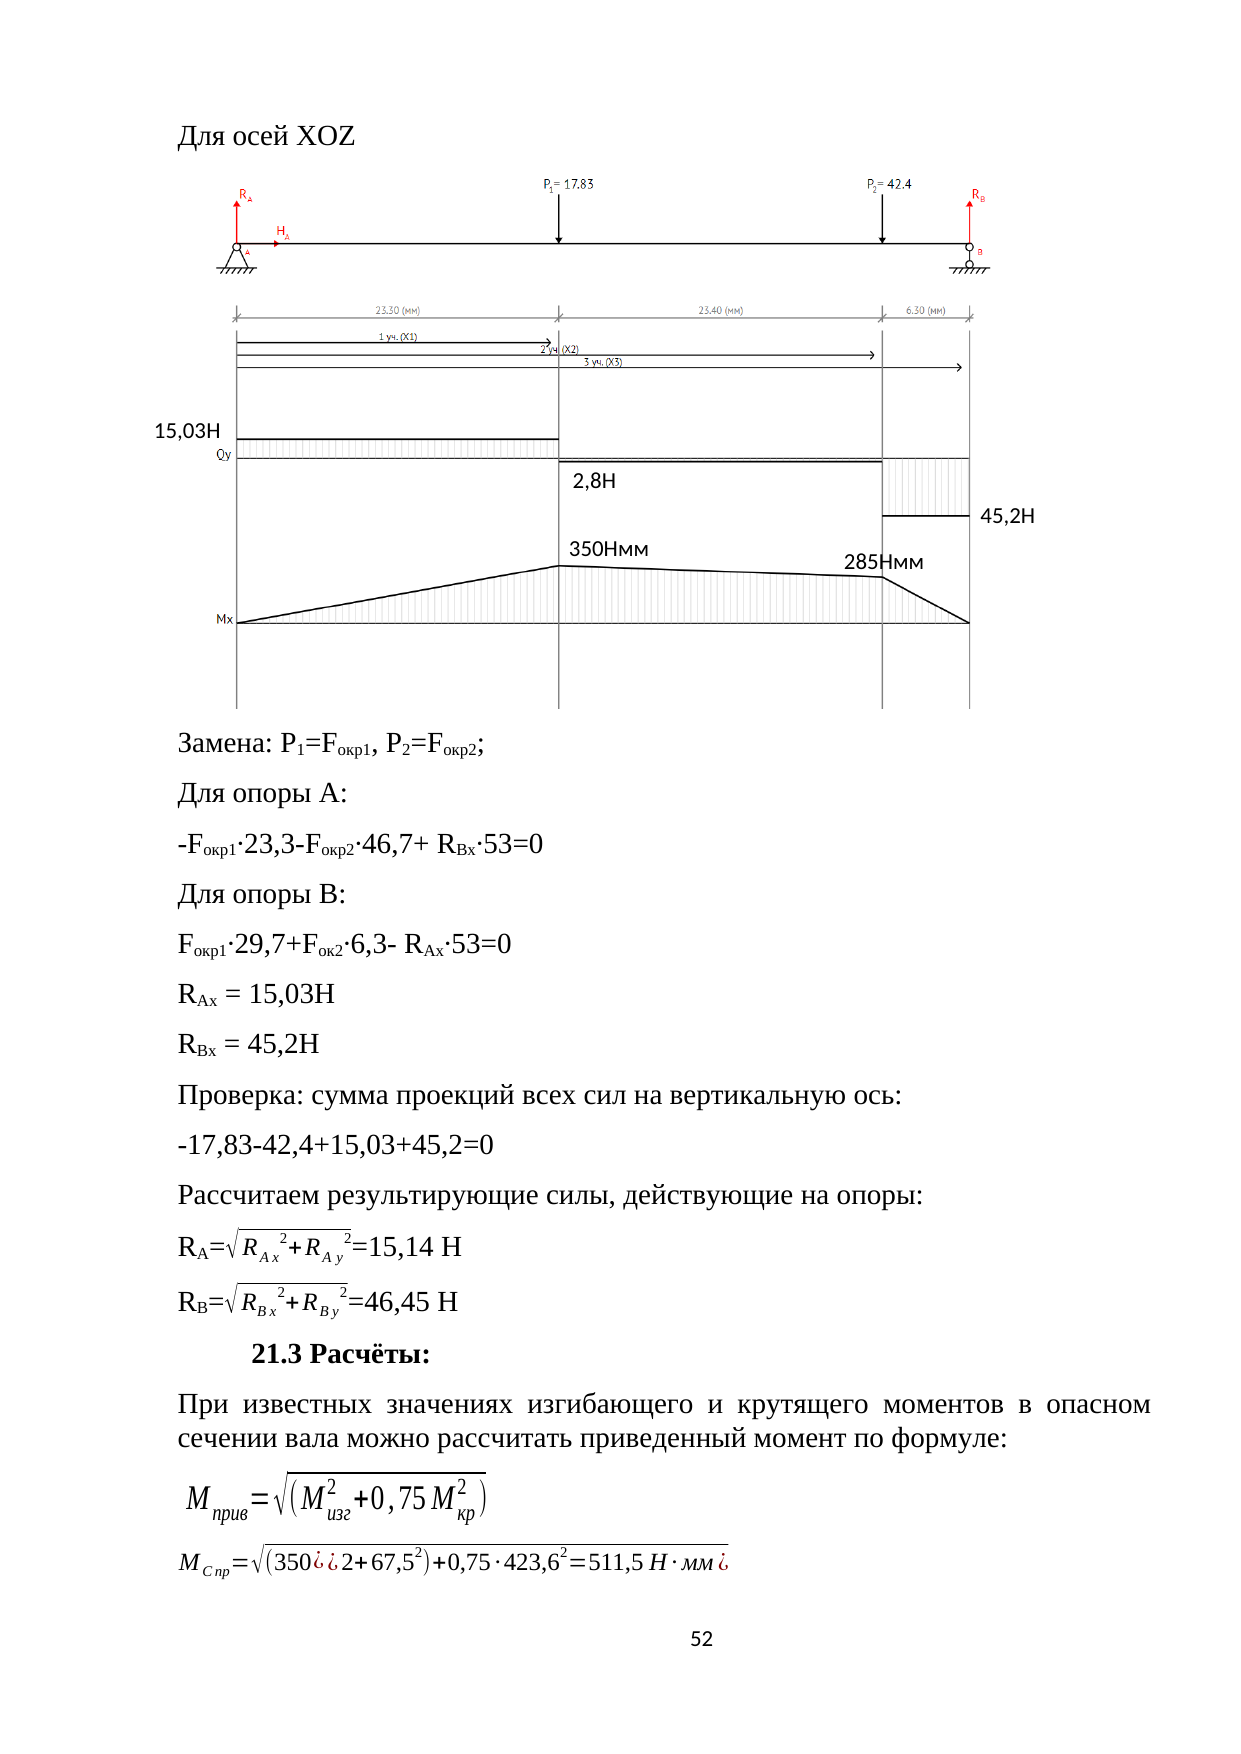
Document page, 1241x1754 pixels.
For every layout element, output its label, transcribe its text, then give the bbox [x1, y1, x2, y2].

text -Fокр1∙23,3-Fокр2∙46,7+ RBx∙53=0 [177, 826, 1152, 859]
text Замена: P1=Fокр1, P2=Fокр2; [177, 725, 1152, 759]
subtitle 21.3 Расчёты: [177, 1336, 1152, 1369]
text Для опоры B: [177, 876, 1152, 909]
text Fокр1∙29,7+Fок2∙6,3- RAx∙53=0 [177, 926, 1152, 960]
text -17,83-42,4+15,03+45,2=0 [177, 1127, 1152, 1161]
text Для опоры А: [177, 776, 1152, 809]
text RB==46,45 Н [177, 1282, 1152, 1319]
text Проверка: сумма проекций всех сил на вертикальную ось: [177, 1077, 1152, 1110]
picture [177, 168, 1051, 709]
text RA==15,14 Н [177, 1227, 1152, 1265]
text При известных значениях изгибающего и крутящего моментов в опасном сечении вала можно рассчитать приведенный момент по формуле: [177, 1386, 1152, 1453]
text RBx = 45,2Н [177, 1027, 1152, 1060]
text Рассчитаем результирующие силы, действующие на опоры: [177, 1177, 1152, 1211]
text Для осей XOZ [177, 118, 1152, 152]
text RAx = 15,03Н [177, 976, 1152, 1010]
